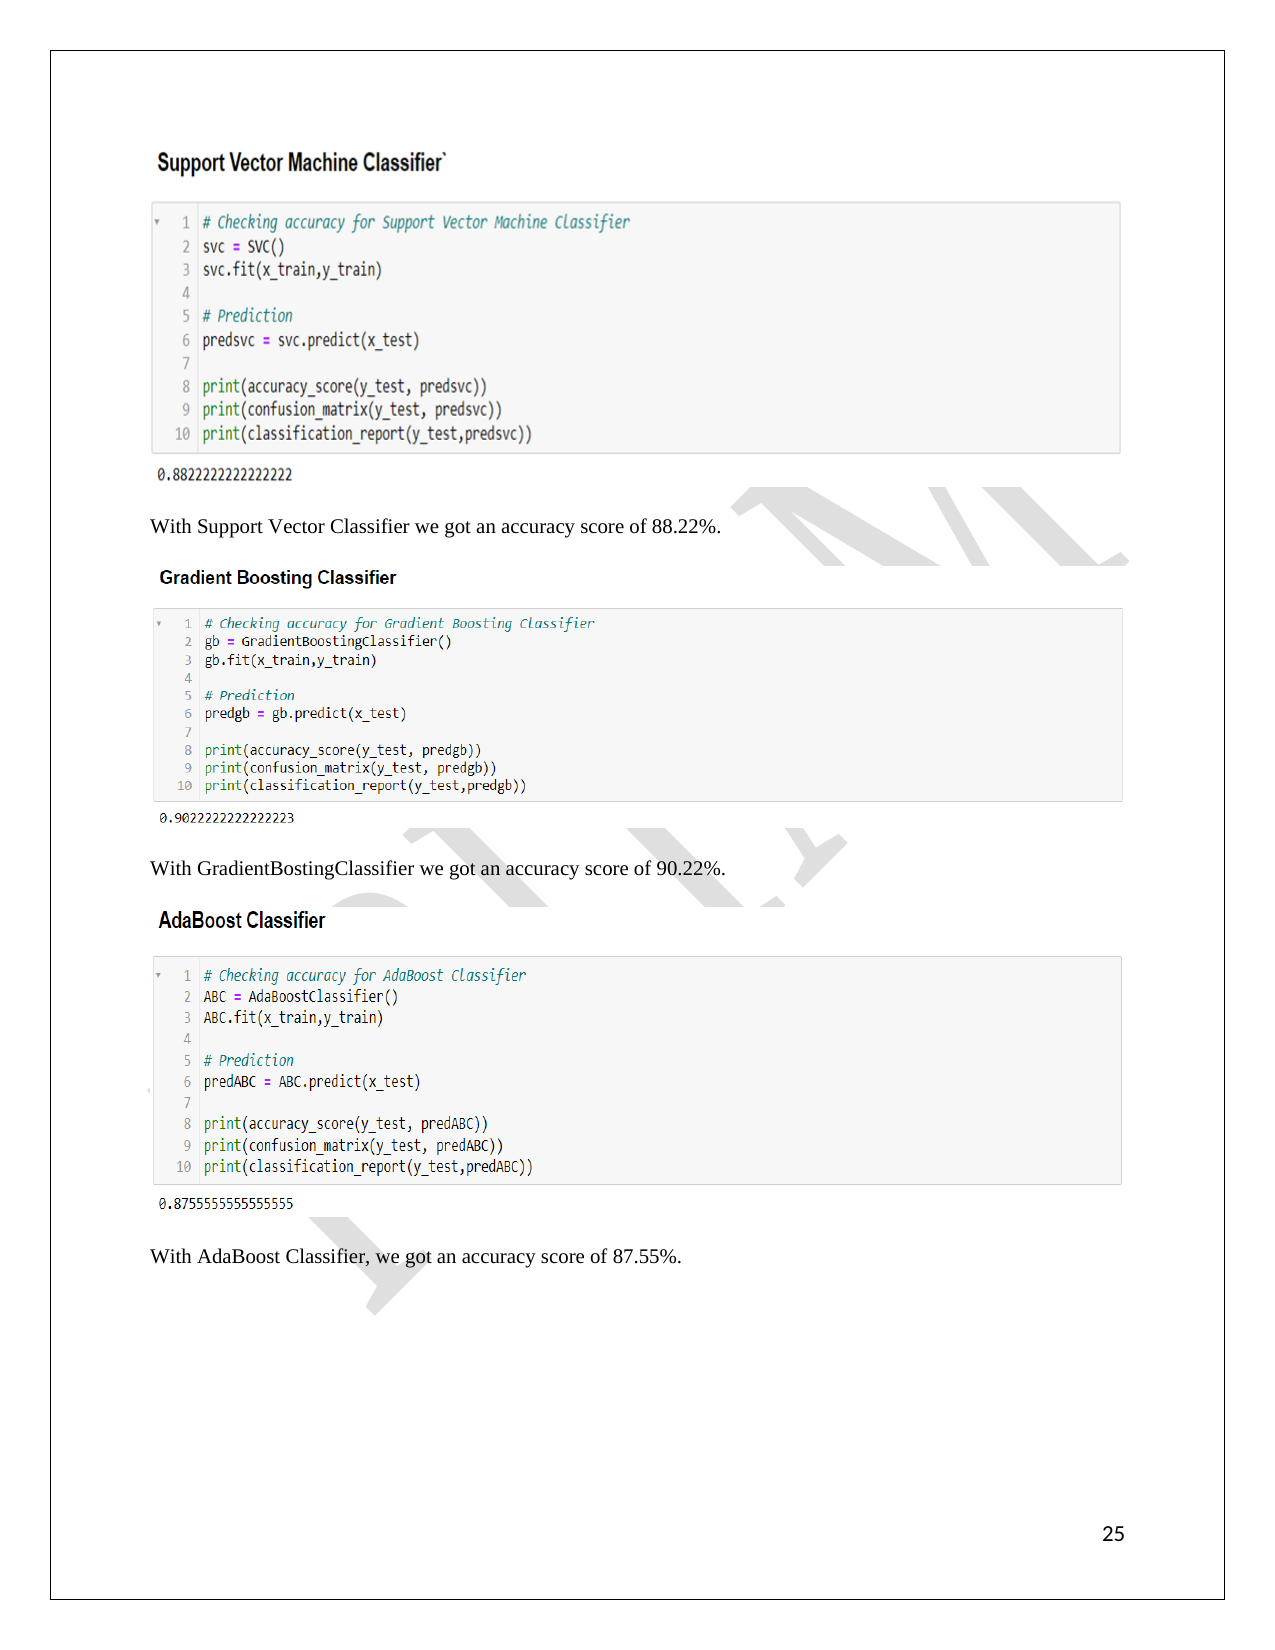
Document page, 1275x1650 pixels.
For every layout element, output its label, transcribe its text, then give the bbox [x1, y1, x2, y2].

text With Support Vector Classifier we got an accuracy score of 88.22%. [150, 514, 1125, 538]
text With GradientBostingClassifier we got an accuracy score of 90.22%. [150, 856, 1125, 880]
picture [150, 566, 1125, 828]
picture [150, 907, 1125, 1217]
picture [150, 150, 1125, 487]
text With AdaBoost Classifier, we got an accuracy score of 87.55%. [150, 1244, 1125, 1268]
